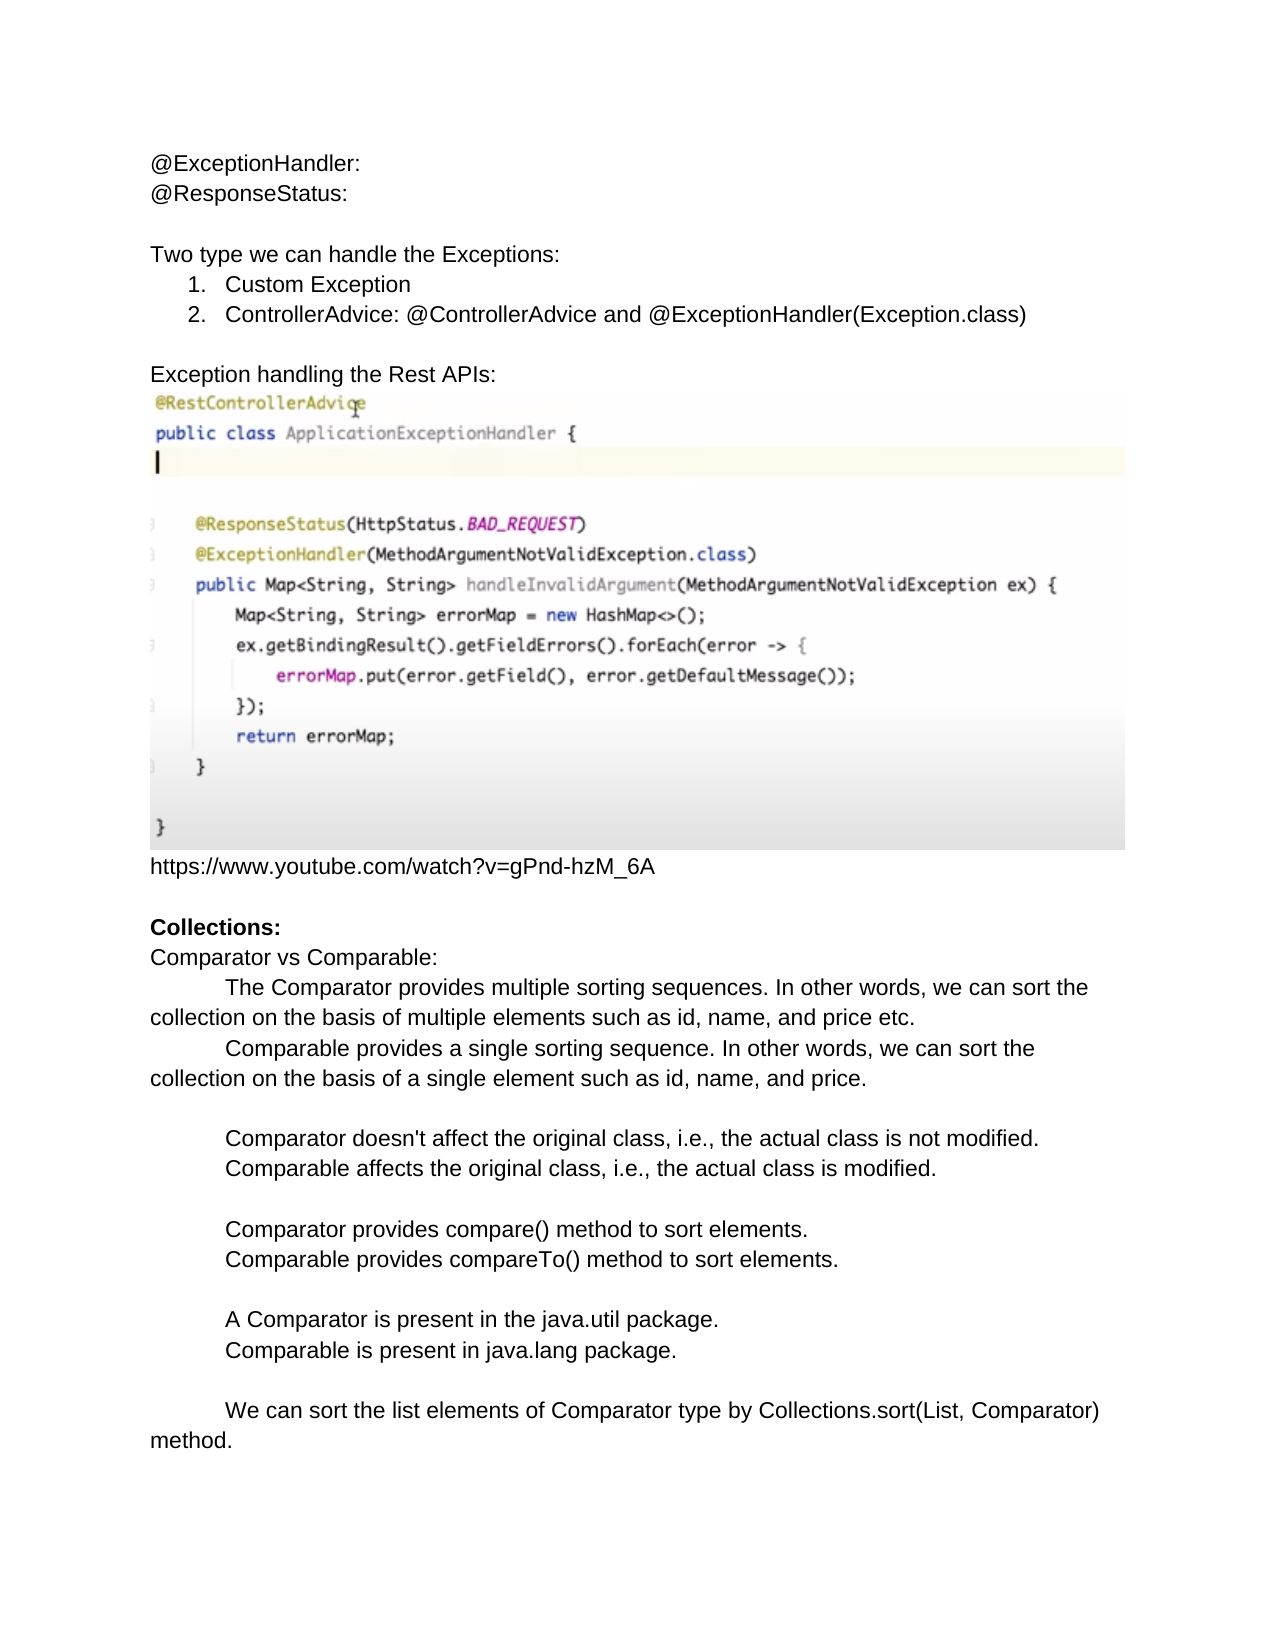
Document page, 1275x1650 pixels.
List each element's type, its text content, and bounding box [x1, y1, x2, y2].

text @ResponseStatus: [150, 180, 1125, 207]
text Comparable provides compareTo() method to sort elements. [150, 1246, 1125, 1272]
text Comparable is present in java.lang package. [150, 1337, 1125, 1363]
text The Comparator provides multiple sorting sequences. In other words, we can sort the collection on the basis of multiple elements such as id, name, and price etc. [150, 974, 1125, 1031]
text Collections: [150, 914, 1125, 940]
text Exception handling the Rest APIs: [150, 361, 1125, 388]
text Two type we can handle the Exceptions: [150, 241, 1125, 267]
text Comparator provides compare() method to sort elements. [150, 1216, 1125, 1242]
text Comparable provides a single sorting sequence. In other words, we can sort the collection on the basis of a single element such as id, name, and price. [150, 1034, 1125, 1091]
list Custom Exception [187, 271, 1125, 297]
text Comparator doesn't affect the original class, i.e., the actual class is not modified. [150, 1125, 1125, 1152]
text Comparator vs Comparable: [150, 944, 1125, 970]
picture [150, 391, 1125, 850]
list ControllerAdvice: @ControllerAdvice and @ExceptionHandler(Exception.class) [187, 301, 1125, 327]
text We can sort the list elements of Comparator type by Collections.sort(List, Comparator) method. [150, 1397, 1125, 1454]
text Comparable affects the original class, i.e., the actual class is modified. [150, 1155, 1125, 1182]
text https://www.youtube.com/watch?v=gPnd-hzM_6A [150, 853, 1125, 880]
text @ExceptionHandler: [150, 150, 1125, 176]
text A Comparator is present in the java.util package. [150, 1306, 1125, 1333]
